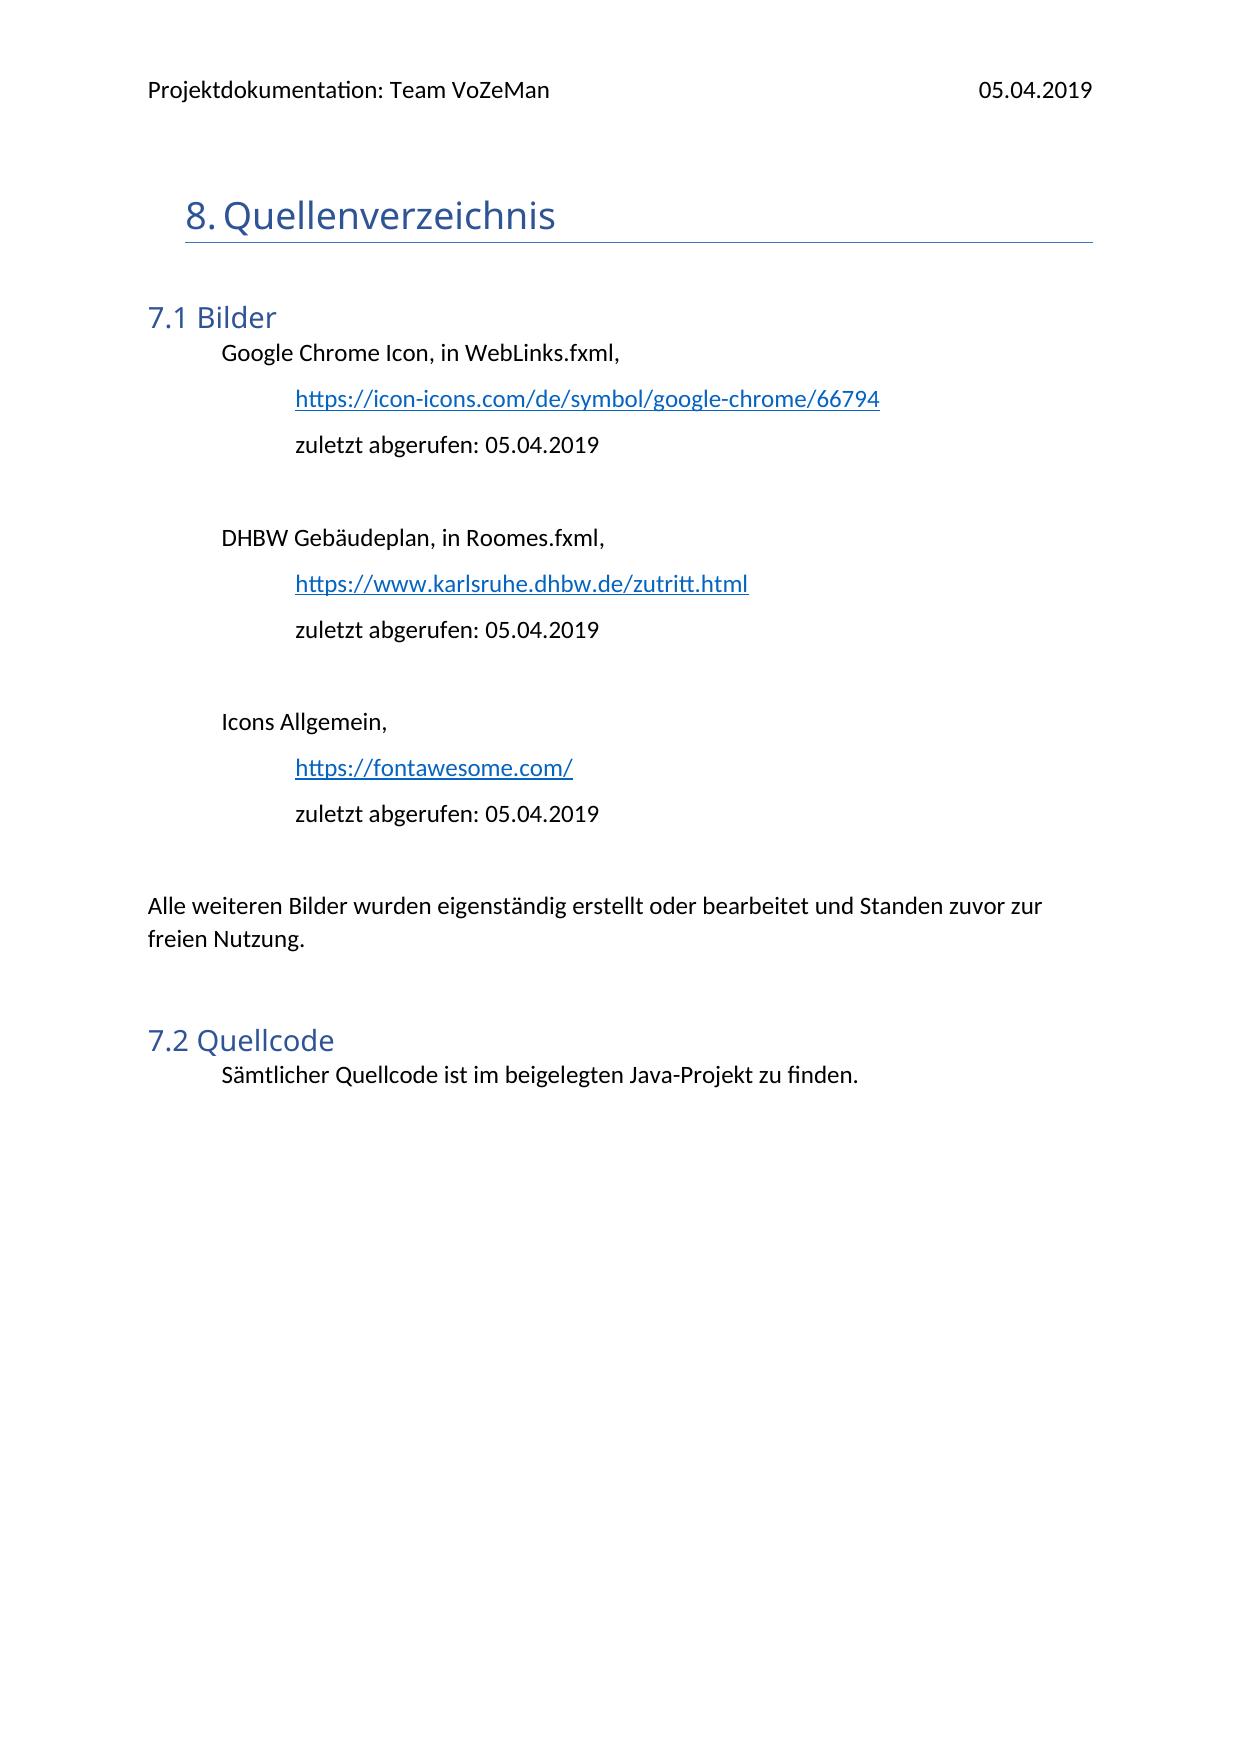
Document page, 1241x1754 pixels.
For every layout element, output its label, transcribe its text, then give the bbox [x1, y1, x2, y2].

text Icons Allgemein, [148, 706, 1093, 736]
text zuletzt abgerufen: 05.04.2019 [148, 429, 1093, 460]
text zuletzt abgerufen: 05.04.2019 [148, 614, 1093, 644]
text zuletzt abgerufen: 05.04.2019 [148, 798, 1093, 828]
text Google Chrome Icon, in WebLinks.fxml, [148, 337, 1093, 368]
text Alle weiteren Bilder wurden eigenständig erstellt oder bearbeitet und Standen zuvor zur freien Nutzung. [148, 890, 1093, 954]
text https://icon-icons.com/de/symbol/google-chrome/66794 [148, 383, 1093, 414]
text https://fontawesome.com/ [148, 752, 1093, 782]
text DHBW Gebäudeplan, in Roomes.fxml, [148, 522, 1093, 552]
text Sämtlicher Quellcode ist im beigelegten Java-Projekt zu finden. [148, 1059, 1093, 1090]
text https://www.karlsruhe.dhbw.de/zutritt.html [148, 568, 1093, 598]
subtitle 7.2 Quellcode [148, 1020, 1093, 1059]
subtitle 7.1 Bilder [148, 298, 1093, 337]
subtitle Quellenverzeichnis [185, 189, 1093, 242]
